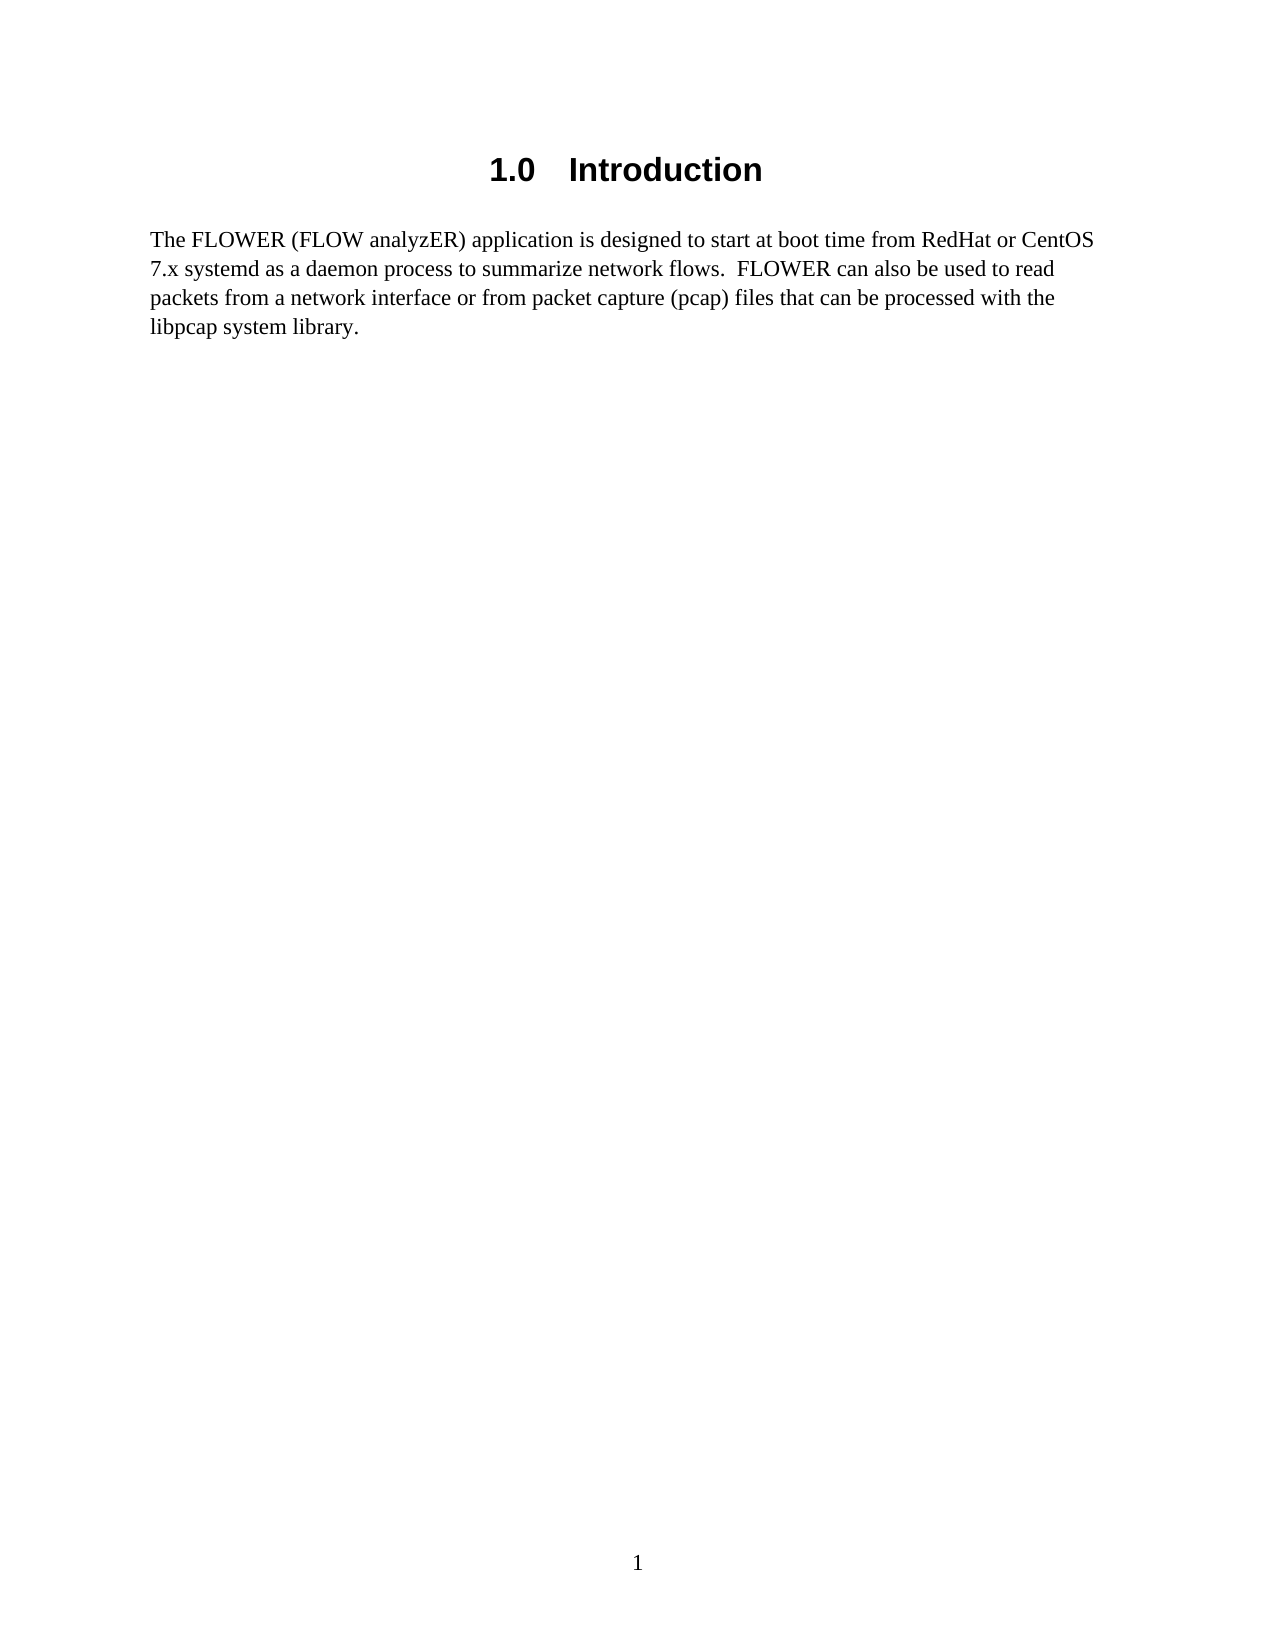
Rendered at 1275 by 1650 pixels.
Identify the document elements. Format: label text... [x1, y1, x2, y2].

subtitle Introduction [150, 150, 1125, 188]
text The FLOWER (FLOW analyzER) application is designed to start at boot time from RedHat or CentOS 7.x systemd as a daemon process to summarize network flows. FLOWER can also be used to read packets from a network interface or from packet capture (pcap) files that can be processed with the libpcap system library. [150, 226, 1125, 339]
